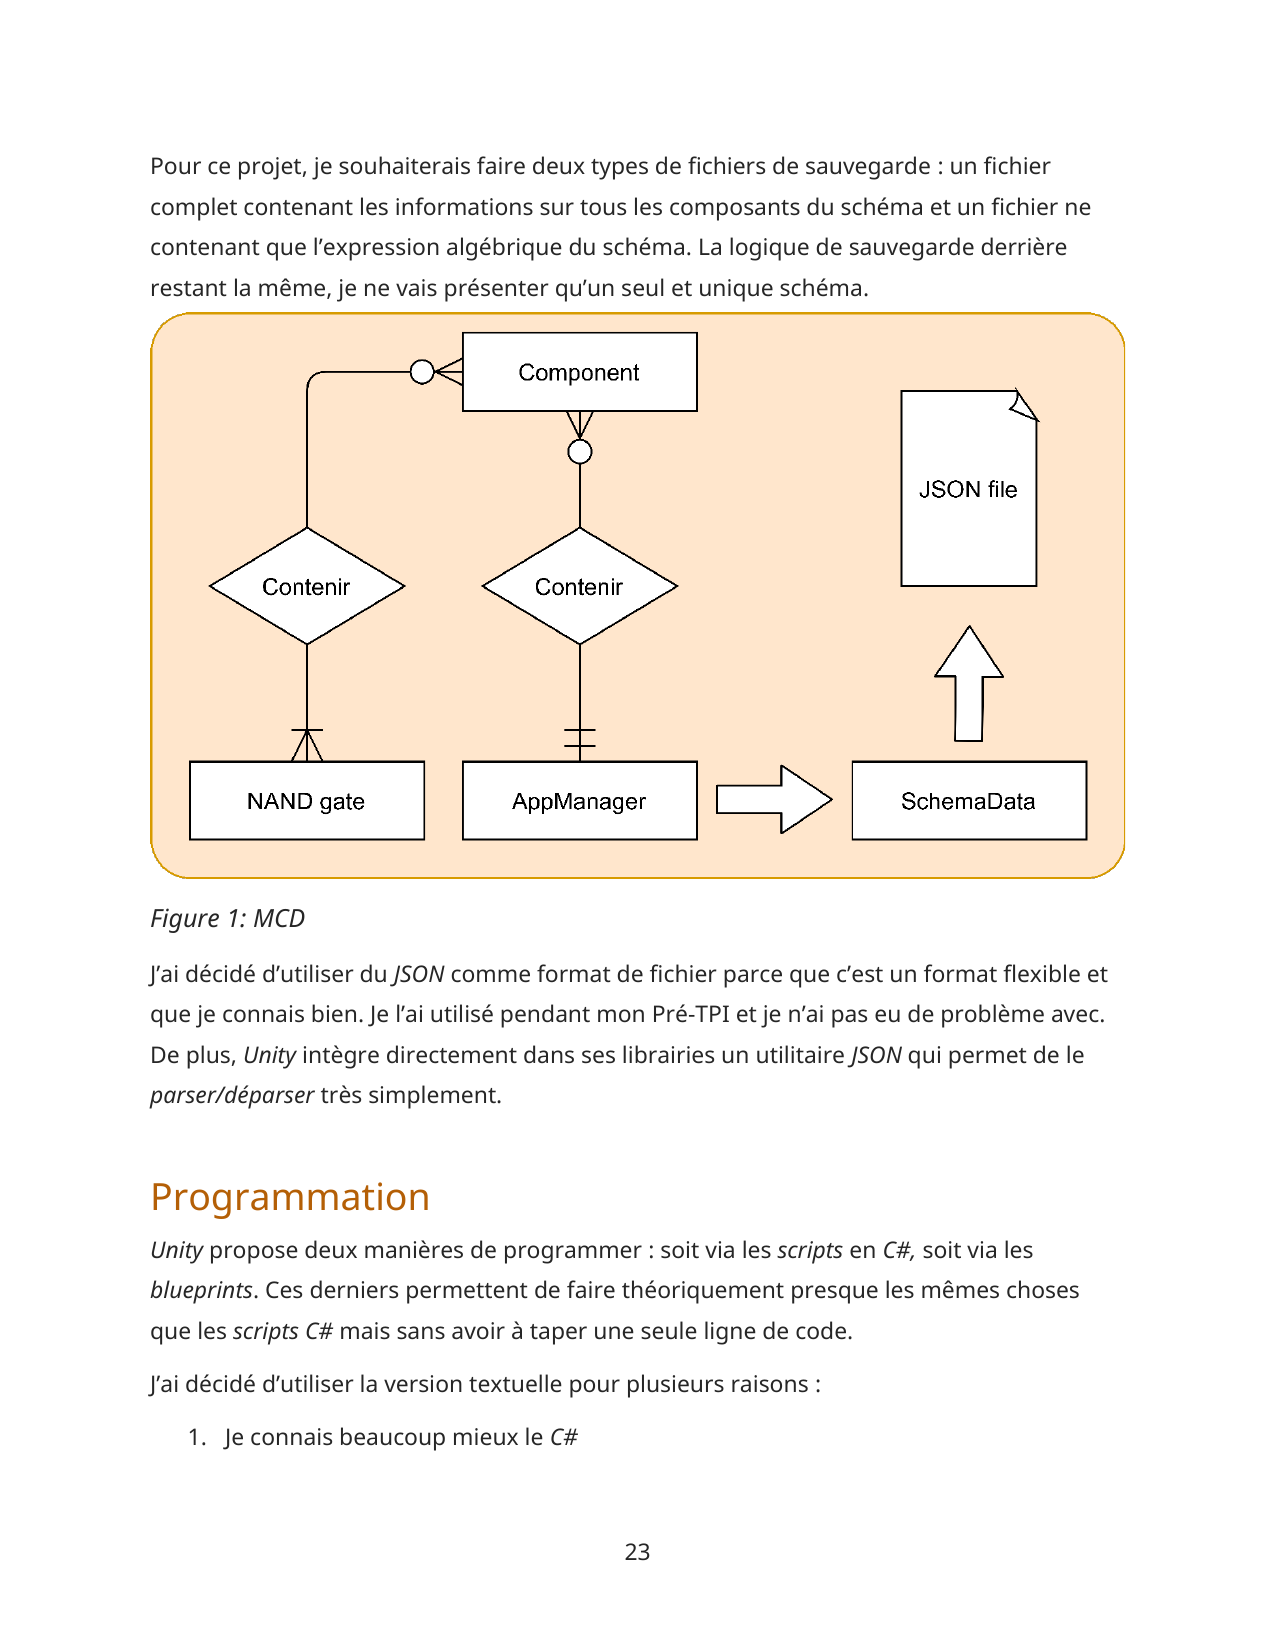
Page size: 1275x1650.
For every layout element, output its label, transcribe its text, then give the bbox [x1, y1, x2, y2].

picture [150, 312, 1125, 879]
text J’ai décidé d’utiliser du JSON comme format de fichier parce que c’est un format flexible et que je connais bien. Je l’ai utilisé pendant mon Pré-TPI et je n’ai pas eu de problème avec. De plus, Unity intègre directement dans ses librairies un utilitaire JSON qui permet de le parser/déparser très simplement. [150, 957, 1125, 1111]
text J’ai décidé d’utiliser la version textuelle pour plusieurs raisons : [150, 1368, 1125, 1399]
text Unity propose deux manières de programmer : soit via les scripts en C#, soit via les blueprints. Ces derniers permettent de faire théoriquement presque les mêmes choses que les scripts C# mais sans avoir à taper une seule ligne de code. [150, 1233, 1125, 1346]
list Je connais beaucoup mieux le C# [187, 1421, 1125, 1452]
text Figure 1: MCD [150, 901, 1125, 935]
text Programmation [150, 1170, 1125, 1221]
text Pour ce projet, je souhaiterais faire deux types de fichiers de sauvegarde : un fichier complet contenant les informations sur tous les composants du schéma et un fichier ne contenant que l’expression algébrique du schéma. La logique de sauvegarde derrière restant la même, je ne vais présenter qu’un seul et unique schéma. [150, 150, 1125, 312]
